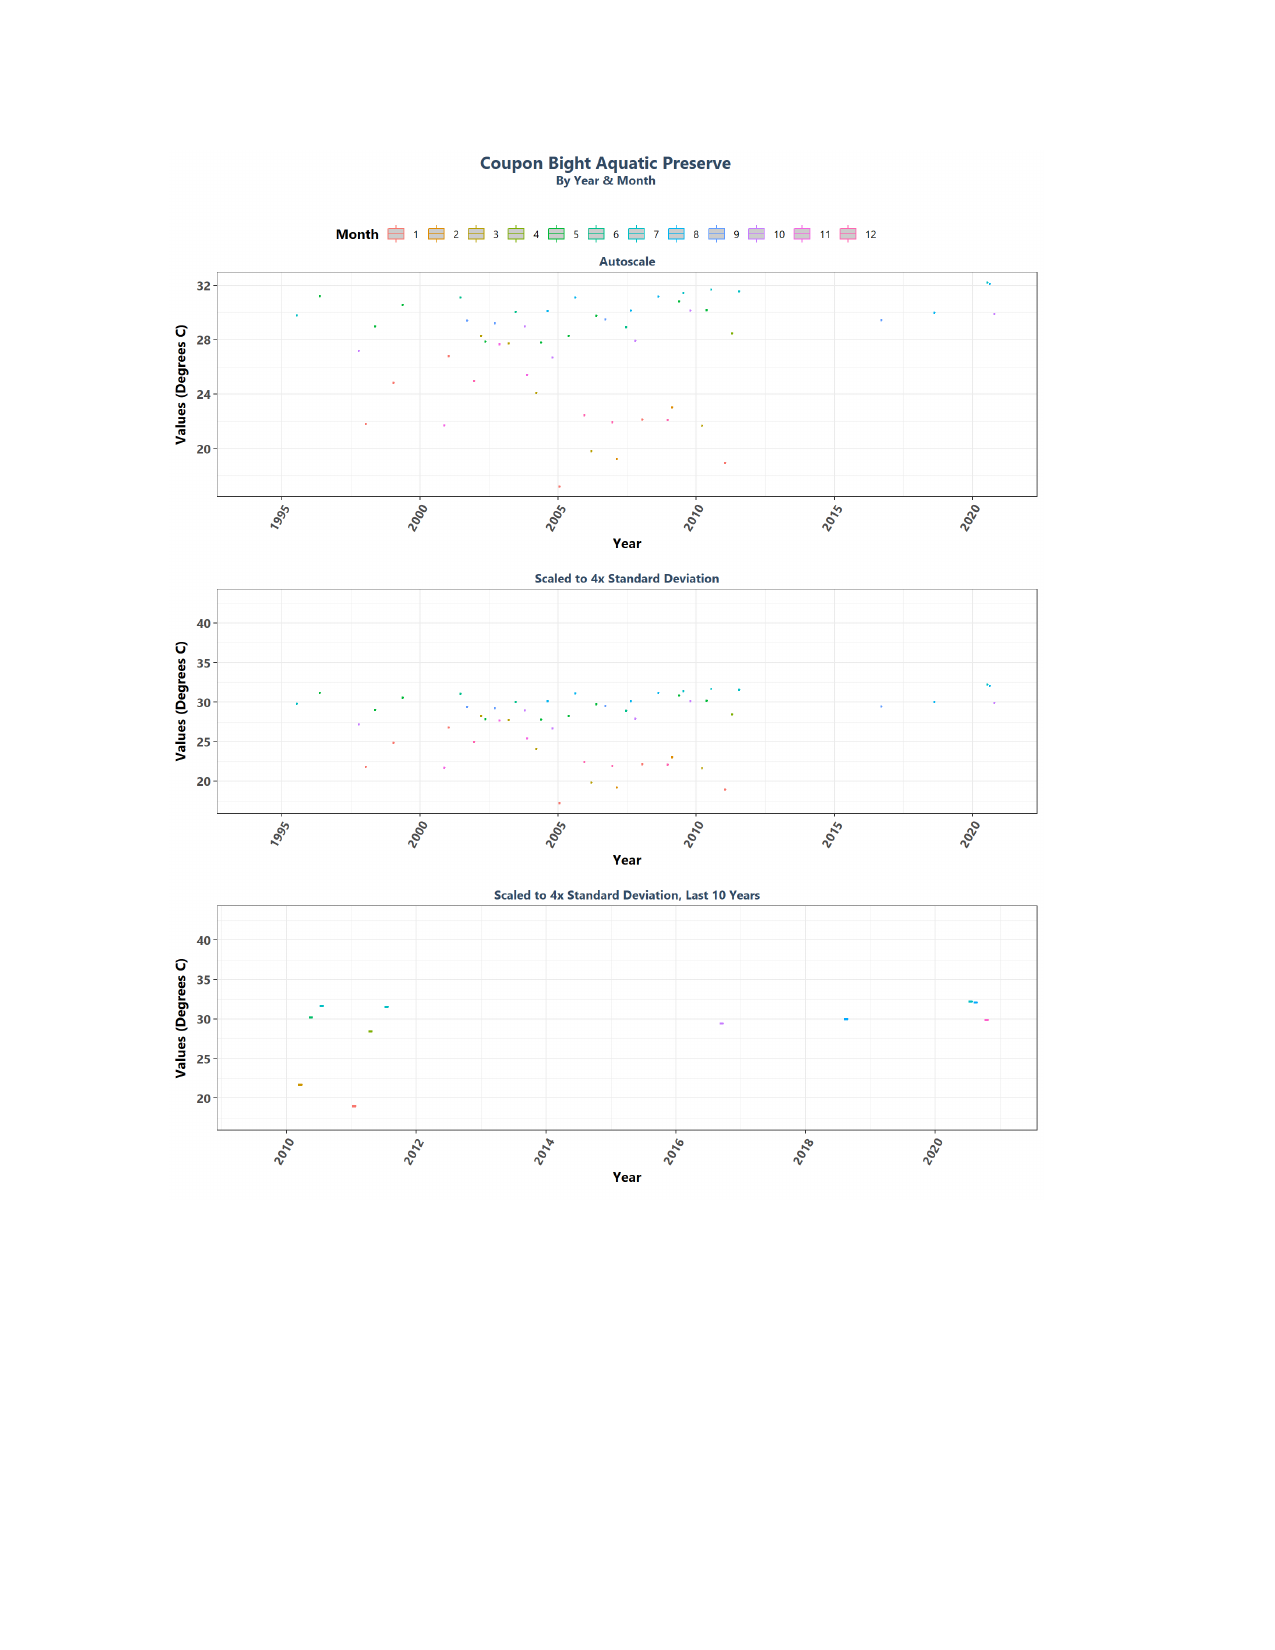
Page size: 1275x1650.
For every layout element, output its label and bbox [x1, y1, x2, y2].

picture [168, 150, 1044, 1200]
